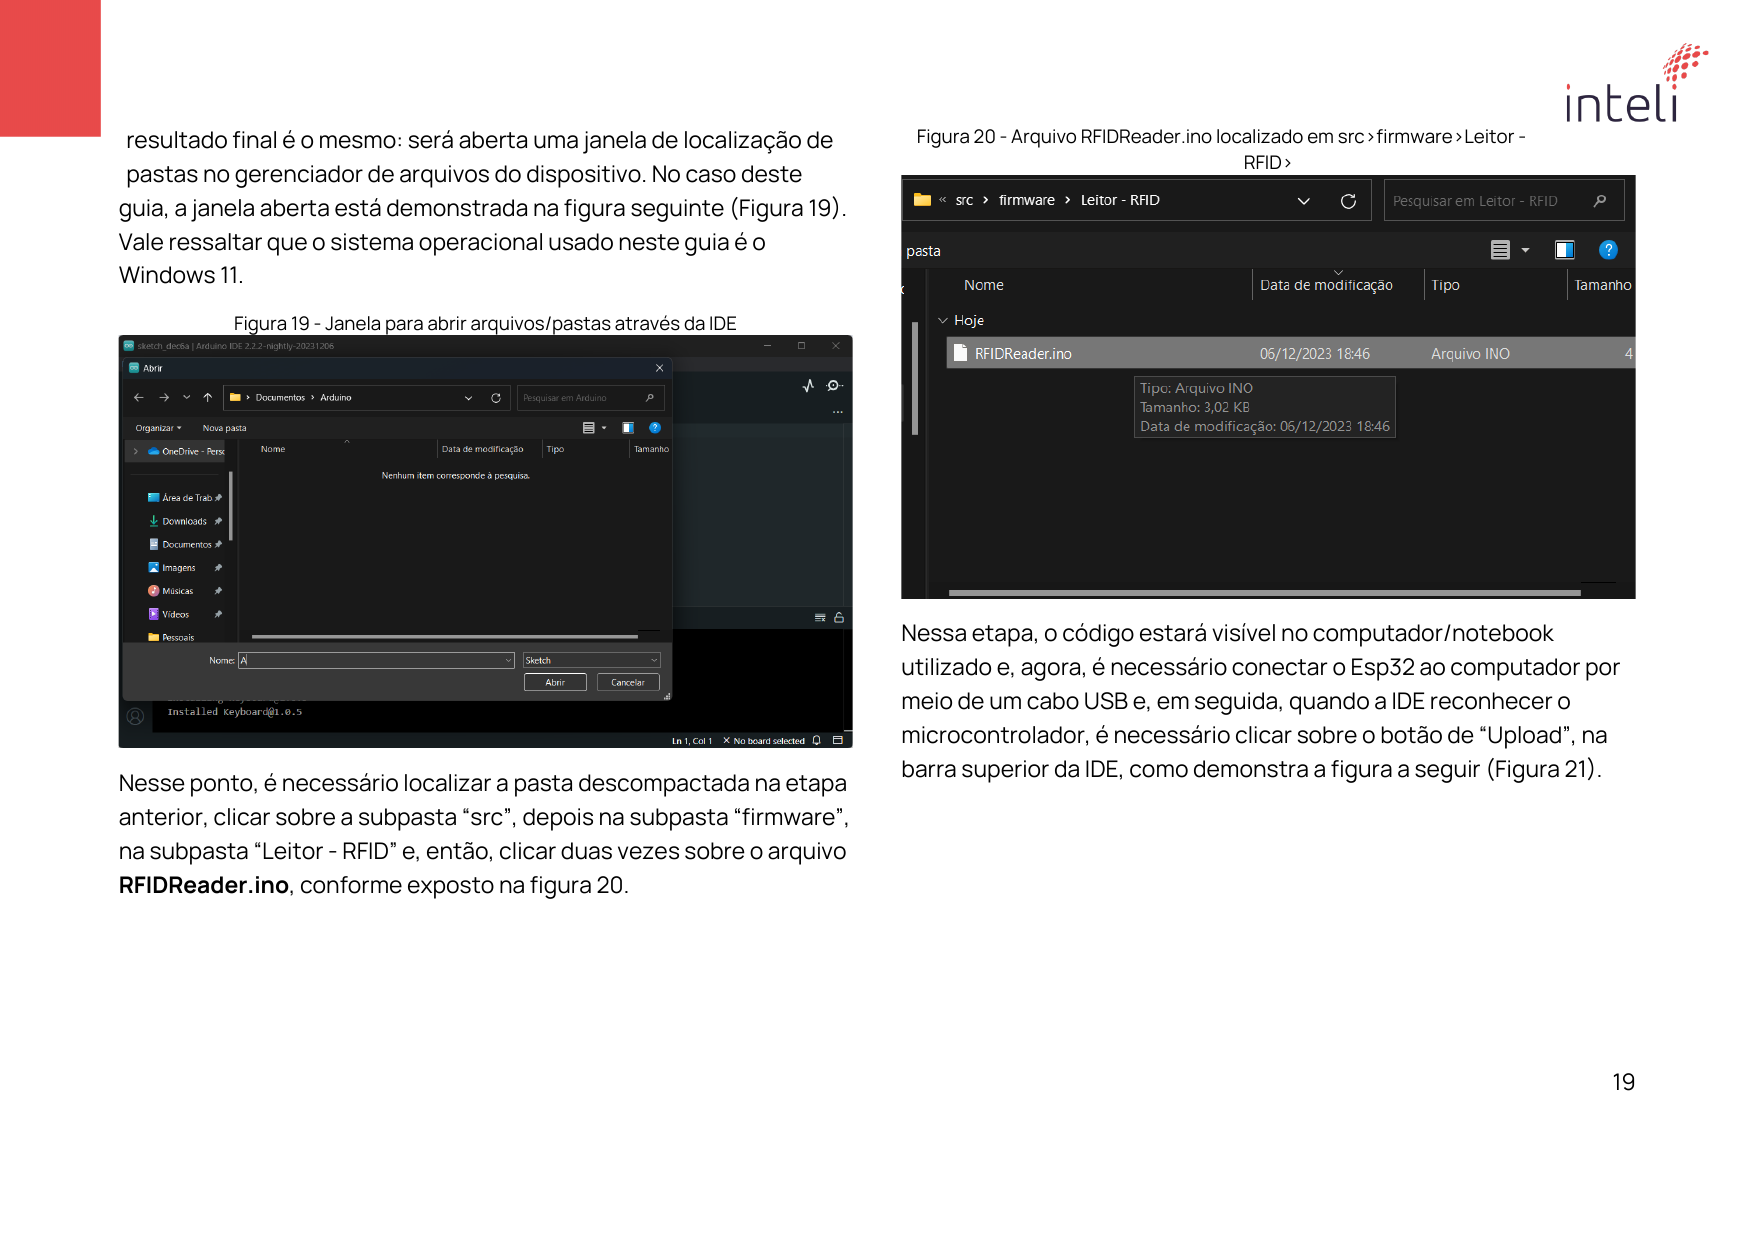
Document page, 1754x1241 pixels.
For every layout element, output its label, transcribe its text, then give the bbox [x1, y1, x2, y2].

text Figura 19 - Janela para abrir arquivos/pastas através da IDE [118, 310, 852, 335]
picture [1566, 43, 1709, 122]
text Nesse ponto, é necessário localizar a pasta descompactada na etapa anterior, clicar sobre a subpasta “src”, depois na subpasta “firmware”, na subpasta “Leitor - RFID” e, então, clicar duas vezes sobre o arquivo RFIDReader.ino, conforme exposto na figura 20. [118, 767, 852, 900]
text Nessa etapa, o código estará visível no computador/notebook utilizado e, agora, é necessário conectar o Esp32 ao computador por meio de um cabo USB e, em seguida, quando a IDE reconhecer o microcontrolador, é necessário clicar sobre o botão de “Upload”, na barra superior da IDE, como demonstra a figura a seguir (Figura 21). [901, 617, 1636, 784]
picture [901, 175, 1636, 599]
picture [0, 0, 101, 137]
picture [118, 335, 853, 748]
text Figura 20 - Arquivo RFIDReader.ino localizado em src>firmware>Leitor - RFID> [901, 124, 1636, 175]
